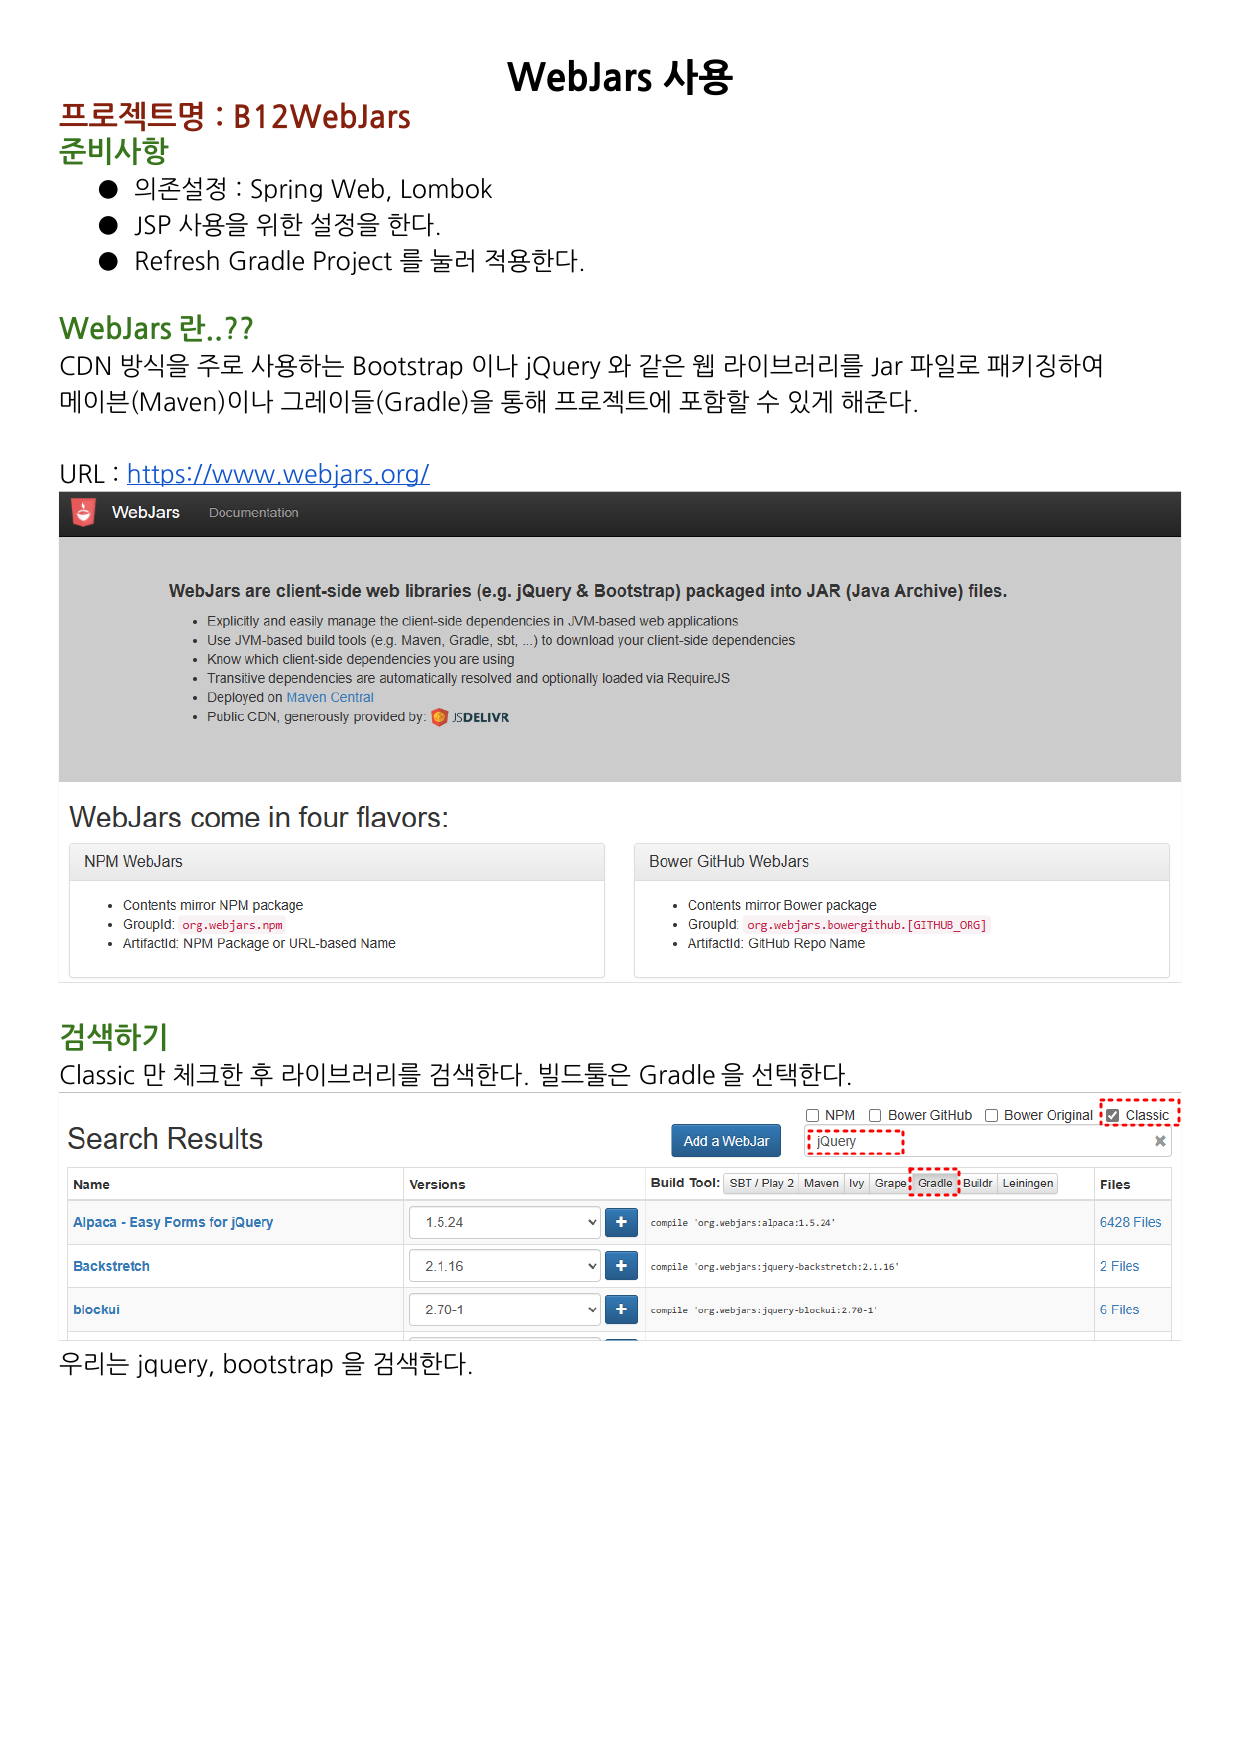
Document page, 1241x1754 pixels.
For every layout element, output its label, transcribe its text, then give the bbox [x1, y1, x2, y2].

picture [58, 491, 1182, 983]
list Refresh Gradle Project 를 눌러 적용한다. [96, 243, 1181, 274]
text URL : https://www.webjars.org/ [59, 455, 1181, 487]
list 의존설정 : Spring Web, Lombok [96, 171, 1181, 202]
subtitle WebJars란..?? [59, 314, 1181, 343]
text 우리는 jquery, bootstrap 을 검색한다. [59, 1345, 1181, 1377]
subtitle 준비사항 [59, 138, 1181, 166]
list JSP 사용을 위한 설정을 한다. [96, 207, 1181, 238]
picture [58, 1092, 1182, 1341]
subtitle 프로젝트명 : B12WebJars [59, 102, 1181, 133]
text Classic 만 체크한 후 라이브러리를 검색한다. 빌드툴은 Gradle을 선택한다. [59, 1057, 1181, 1088]
text CDN 방식을 주로 사용하는 Bootstrap 이나 jQuery 와 같은 웹 라이브러리를 Jar 파일로 패키징하여 메이븐(Maven)이나 그레이들(Gradle)을 통해 프로젝트에 포함할 수 있게 해준다. [59, 348, 1181, 415]
subtitle 검색하기 [59, 1024, 1181, 1052]
title WebJars 사용 [59, 59, 1181, 96]
